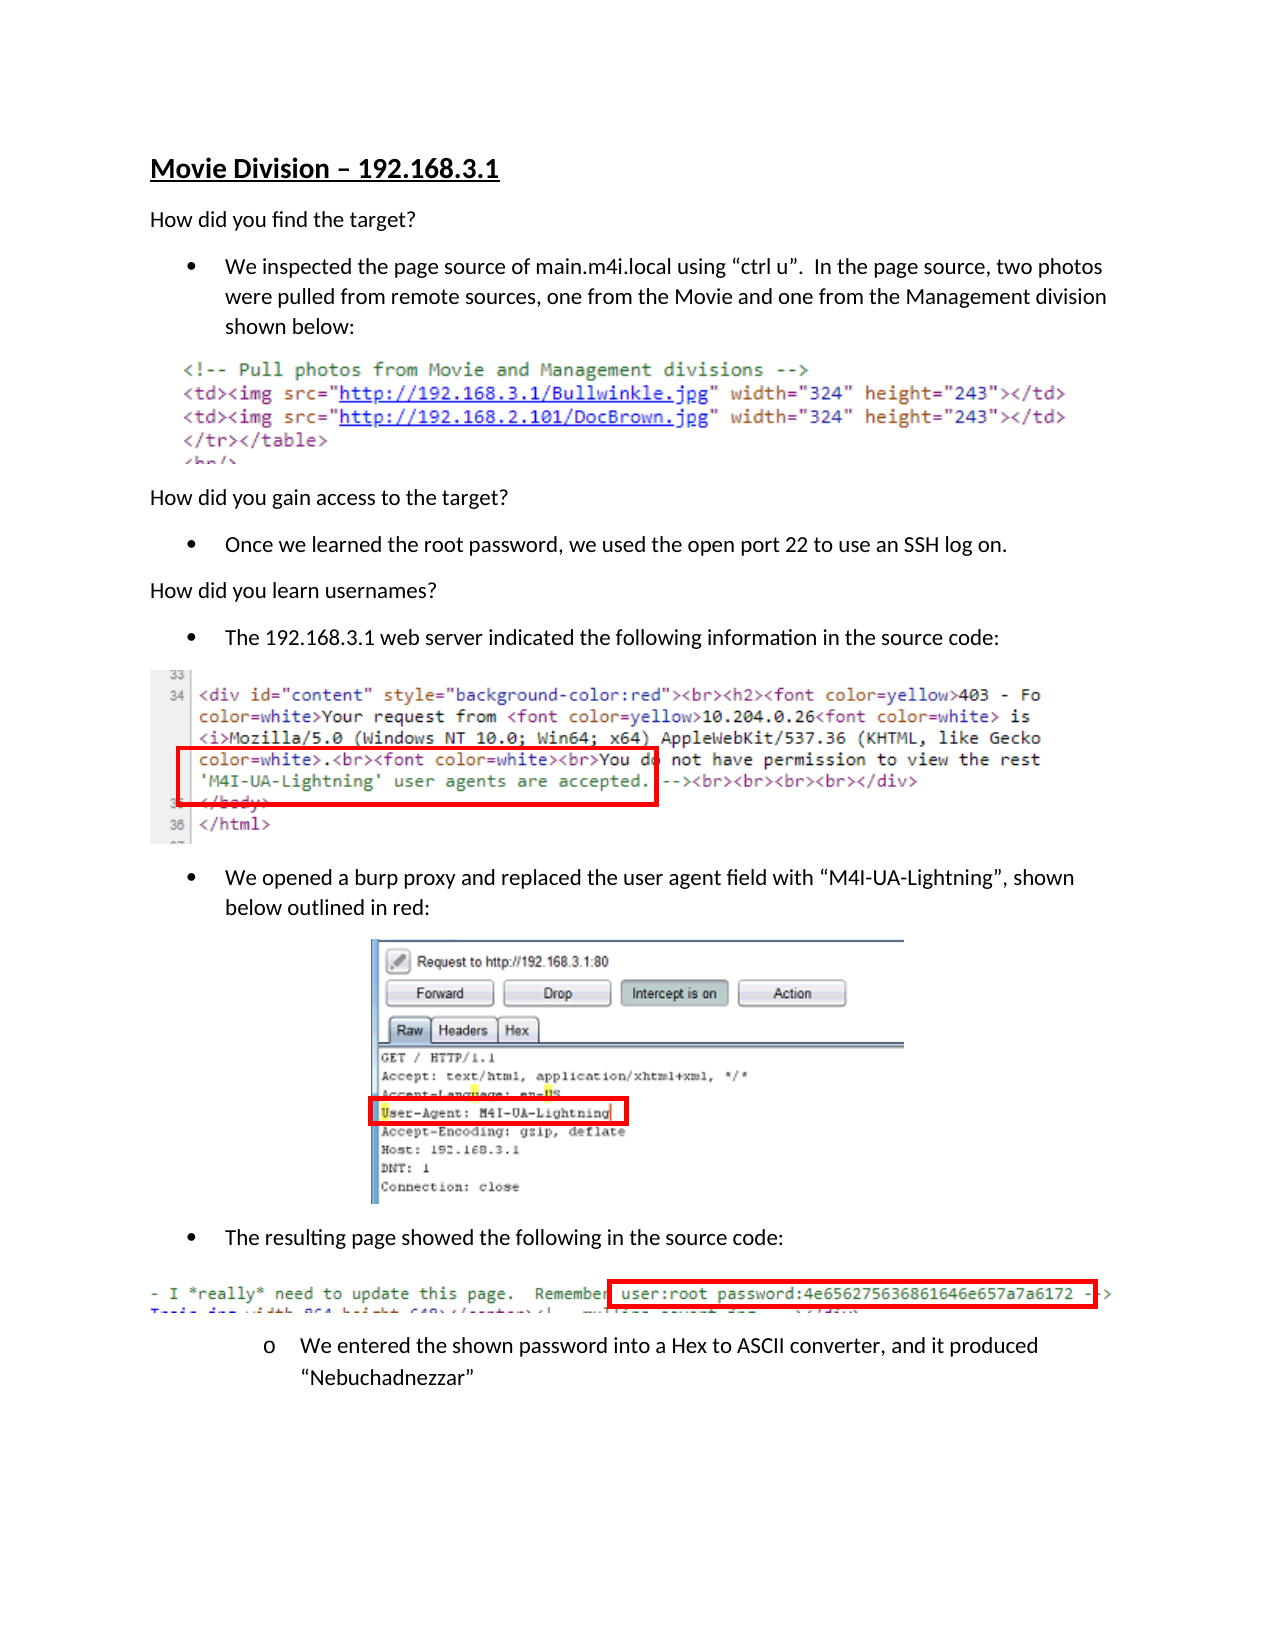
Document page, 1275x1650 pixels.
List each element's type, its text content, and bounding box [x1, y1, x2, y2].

picture [150, 670, 1041, 844]
picture [373, 1101, 624, 1121]
list We entered the shown password into a Hex to ASCII converter, and it produced “Nebuchadnezzar” [262, 1331, 1125, 1391]
text How did you learn usernames? [150, 577, 1125, 604]
list We inspected the page source of main.m4i.local using “ctrl u”. In the page source, two photos were pulled from remote sources, one from the Movie and one from the Management division shown below: [187, 252, 1125, 340]
picture [371, 939, 904, 1204]
text Movie Division – 192.168.3.1 [150, 150, 1125, 186]
picture [183, 359, 1092, 464]
list Once we learned the root password, we used the open port 22 to use an SSH log on. [187, 530, 1125, 558]
list The 192.168.3.1 web server indicated the following information in the source code: [187, 623, 1125, 651]
list The resulting page showed the following in the source code: [187, 1223, 1125, 1251]
picture [150, 1269, 1125, 1313]
list We opened a burp proxy and replaced the user agent field with “M4I-UA-Lightning”, shown below outlined in red: [187, 863, 1125, 921]
text How did you gain access to the target? [150, 483, 1125, 511]
text How did you find the target? [150, 205, 1125, 233]
